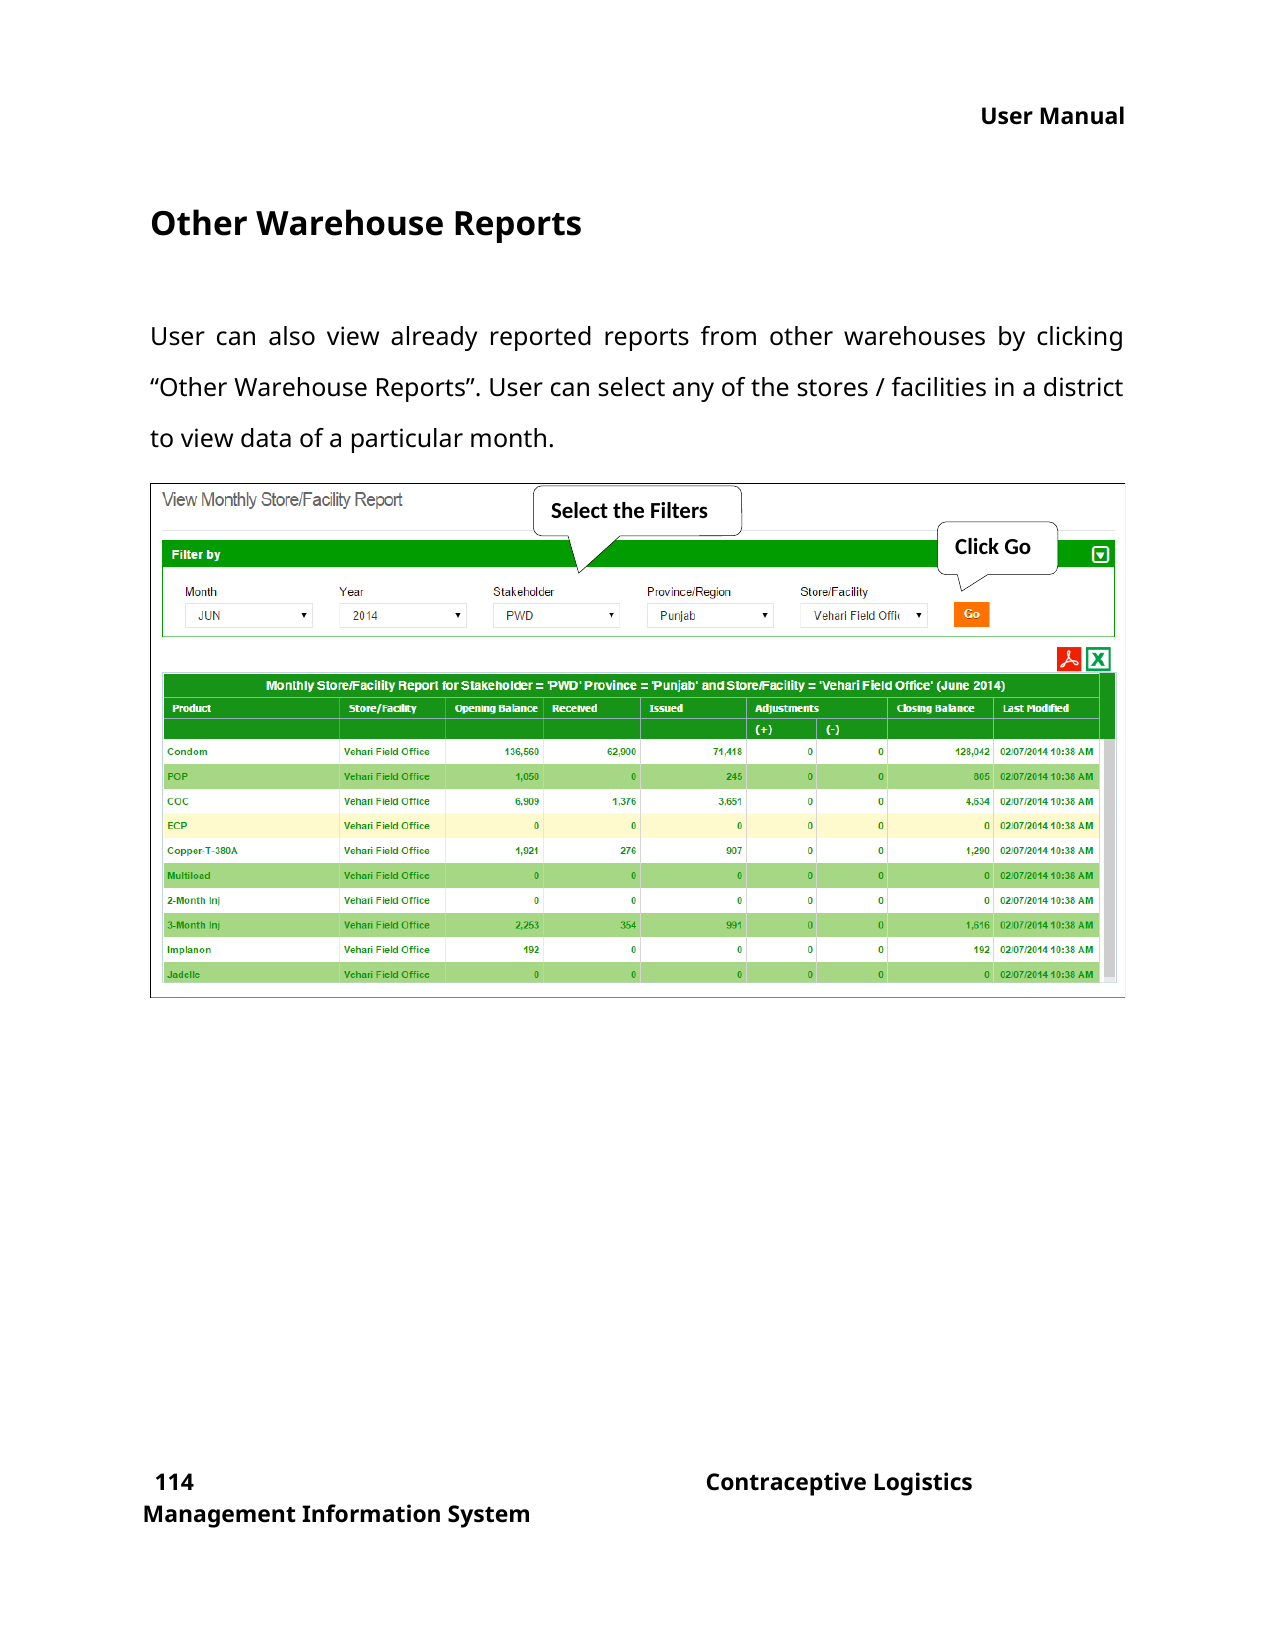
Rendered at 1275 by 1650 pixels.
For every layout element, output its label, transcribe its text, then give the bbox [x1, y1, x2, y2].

subtitle Other Warehouse Reports [150, 200, 1125, 245]
picture [150, 483, 1125, 998]
text User can also view already reported reports from other warehouses by clicking “Other Warehouse Reports”. User can select any of the stores / facilities in a district to view data of a particular month. [150, 318, 1125, 454]
